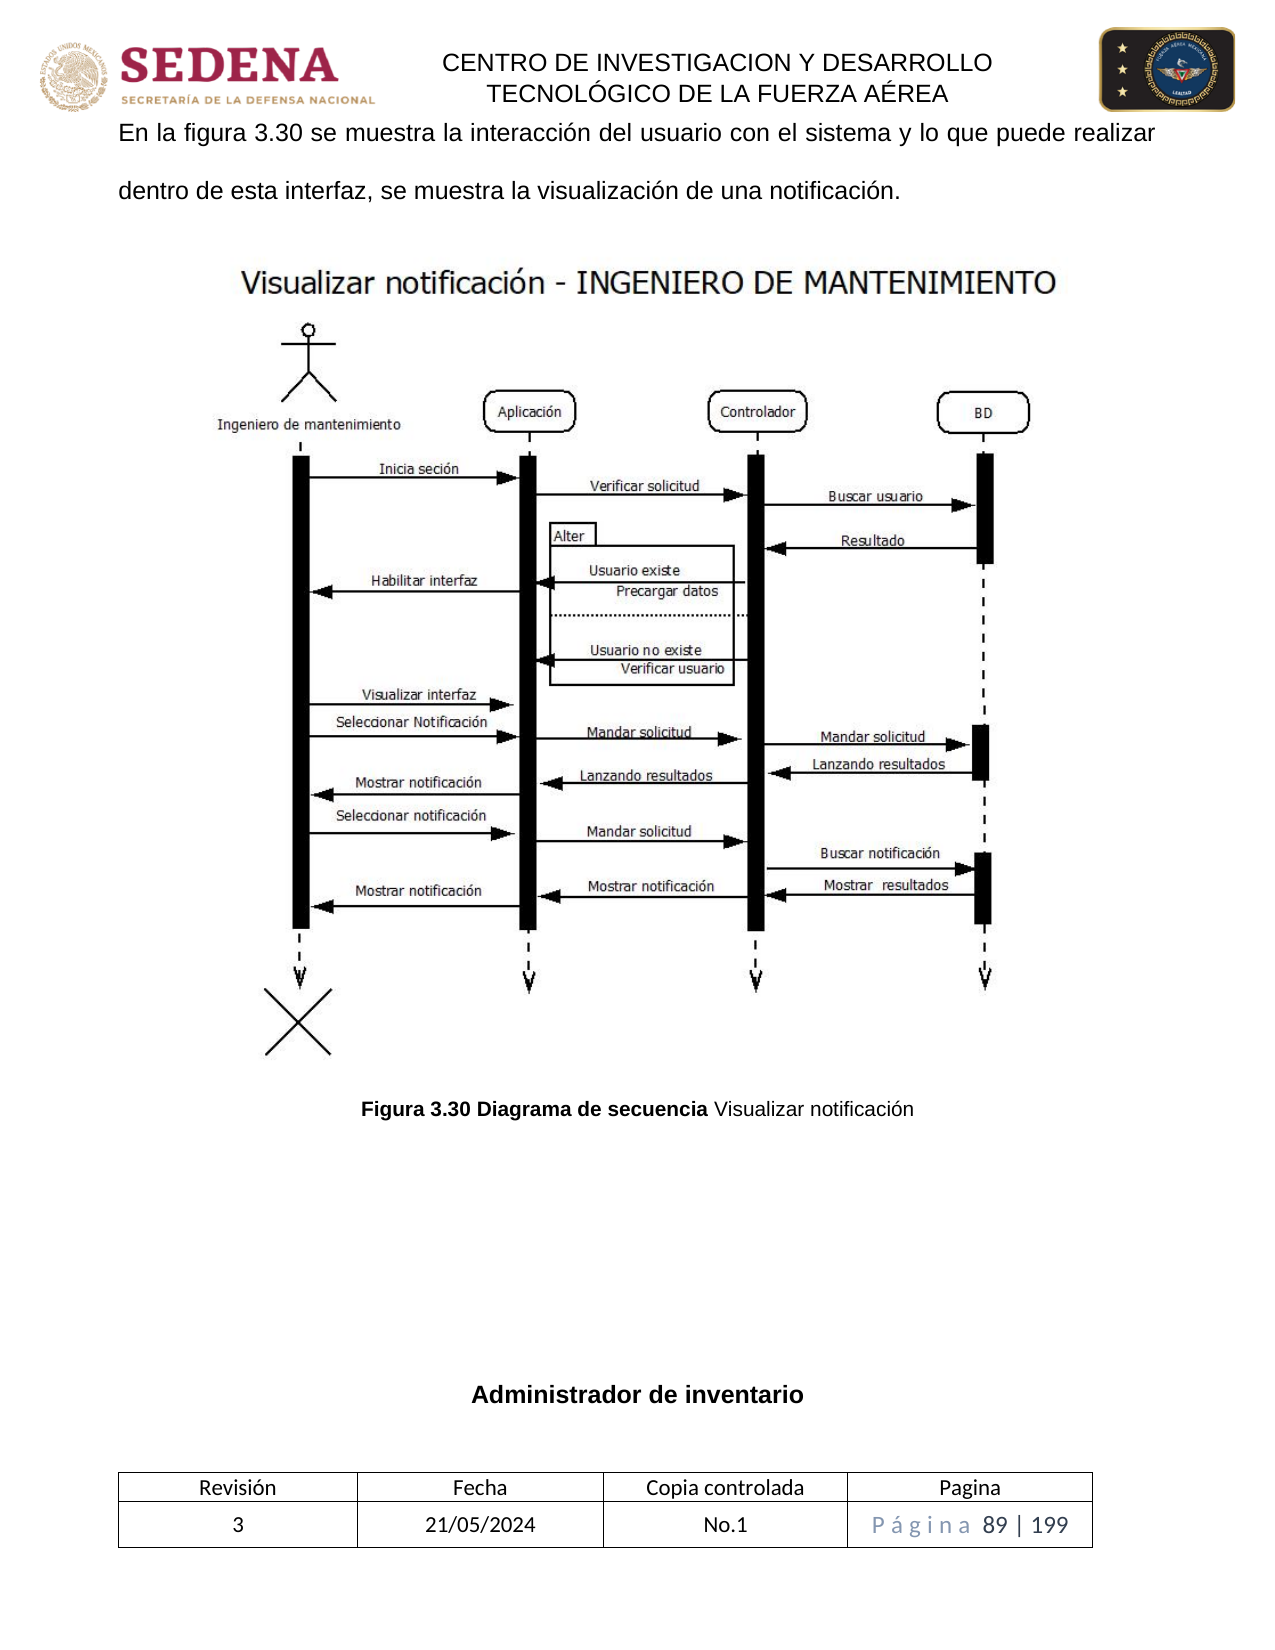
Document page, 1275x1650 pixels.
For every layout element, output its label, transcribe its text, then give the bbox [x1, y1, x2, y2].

picture [39, 27, 1236, 112]
text Administrador de inventario [118, 1380, 1157, 1409]
text En la figura 3.30 se muestra la interacción del usuario con el sistema y lo que puede realizar dentro de esta interfaz, se muestra la visualización de una notificación. [118, 118, 1157, 204]
picture [206, 249, 1069, 1078]
text Figura 3.30 Diagrama de secuencia Visualizar notificación [118, 1097, 1157, 1121]
